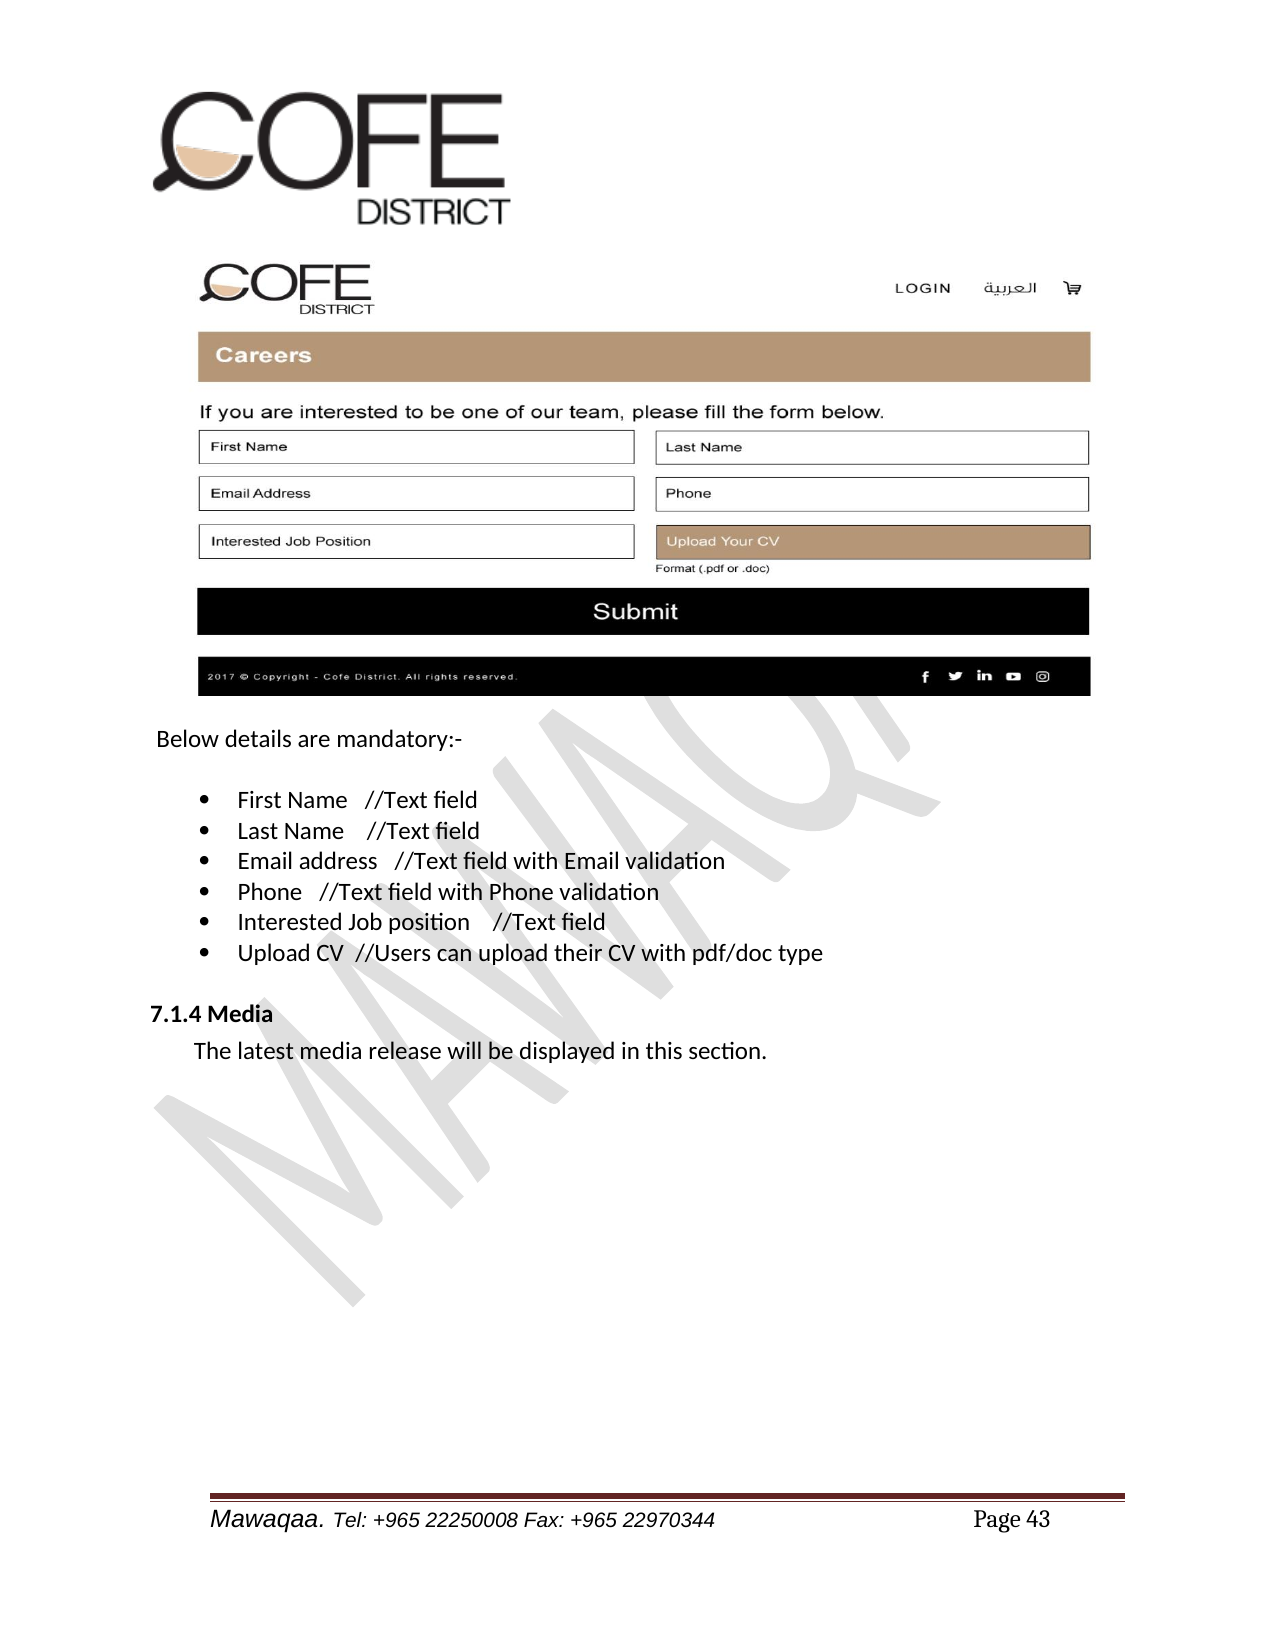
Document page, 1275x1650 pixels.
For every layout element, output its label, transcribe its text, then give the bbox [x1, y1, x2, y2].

list Upload CV //Users can upload their CV with pdf/doc type [200, 937, 1125, 967]
list Interested Job position //Text field [200, 906, 1125, 937]
text The latest media release will be displayed in this section. [194, 1035, 1125, 1066]
list Last Name //Text field [200, 815, 1125, 845]
list Email address //Text field with Email validation [200, 845, 1125, 876]
picture [156, 239, 1132, 696]
list First Name //Text field [200, 784, 1125, 815]
picture [150, 81, 522, 233]
list Phone //Text field with Phone validation [200, 876, 1125, 906]
text Below details are mandatory:- [156, 723, 1125, 754]
list 7.1.4 Media [150, 998, 1125, 1028]
